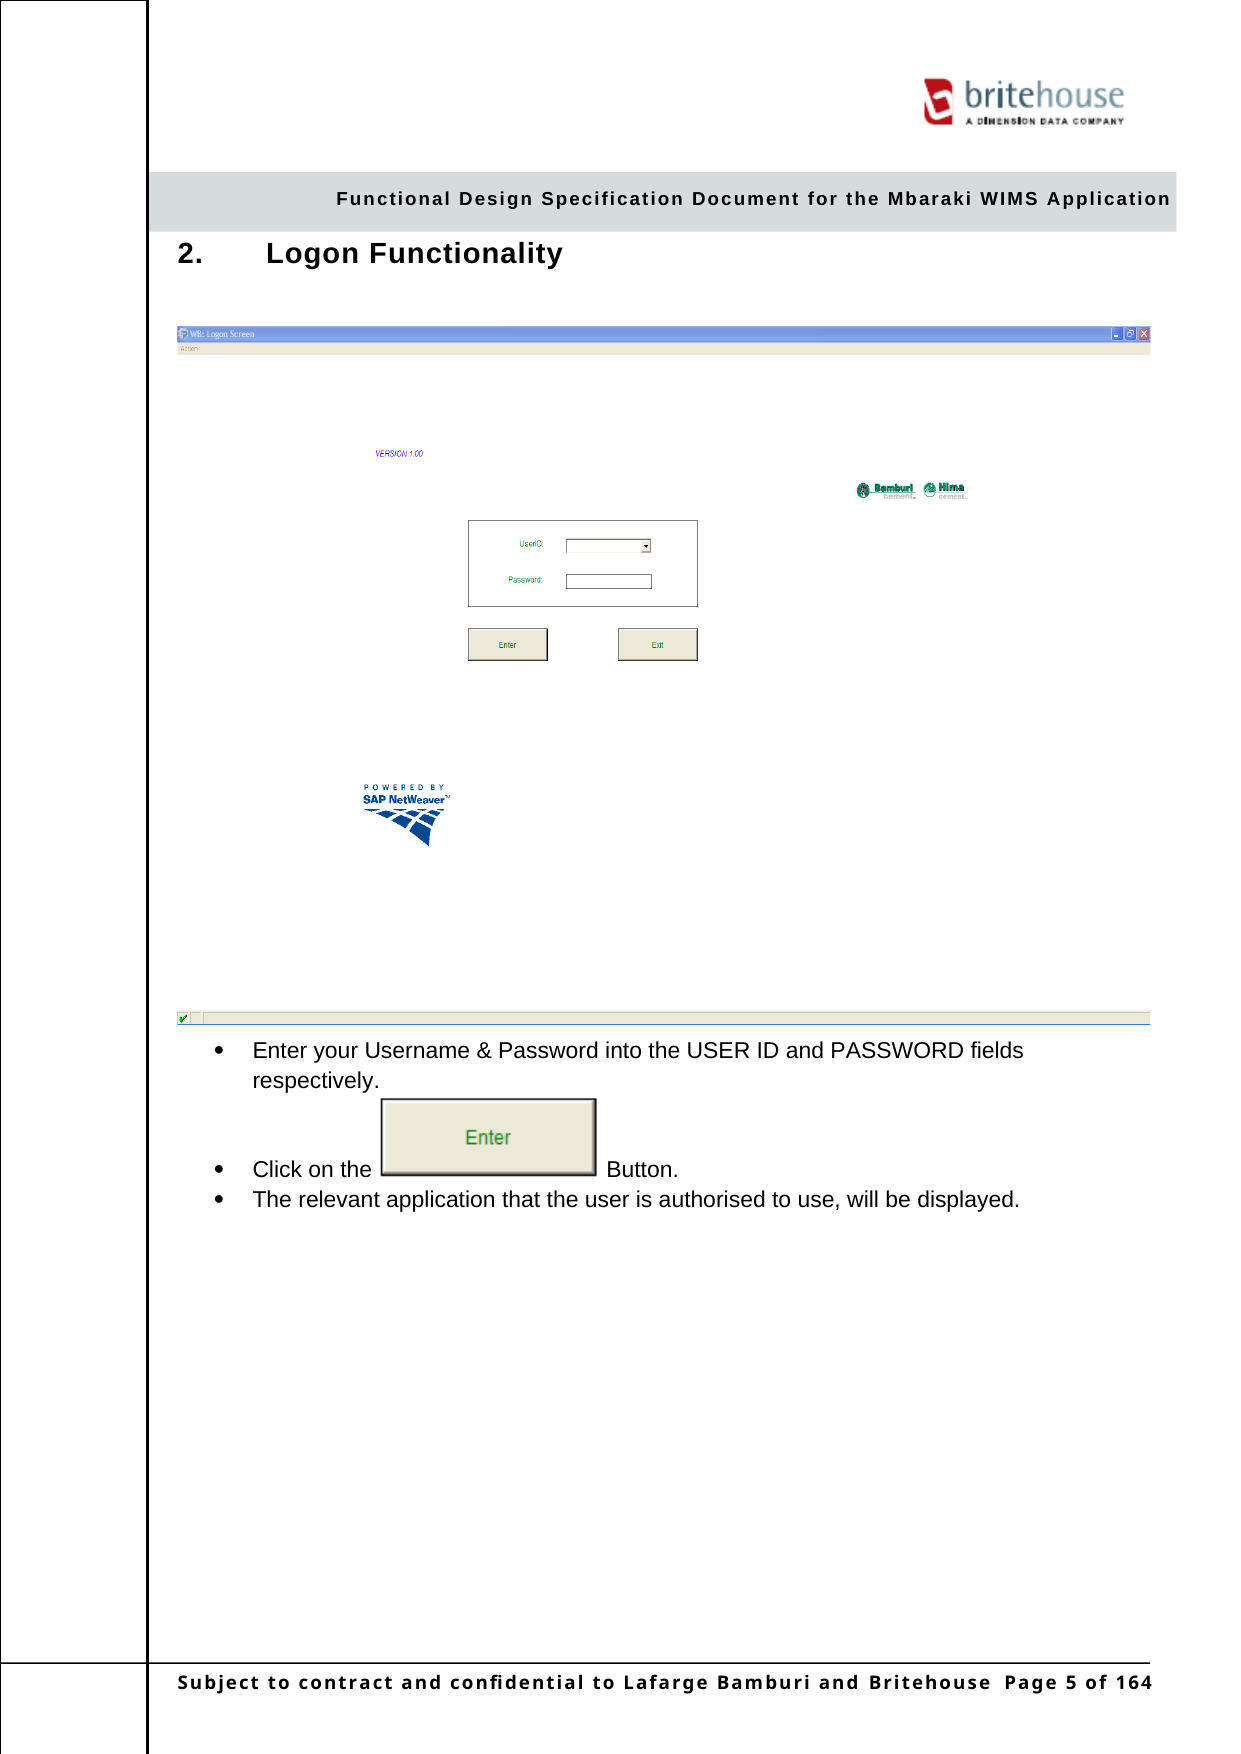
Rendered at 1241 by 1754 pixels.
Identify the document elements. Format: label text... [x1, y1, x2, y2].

list Click on the Button. [215, 1097, 1152, 1182]
picture [177, 326, 1151, 1025]
subtitle Logon Functionality [177, 236, 1152, 270]
picture [378, 1097, 600, 1178]
list The relevant application that the user is authorised to use, will be displayed. [215, 1186, 1152, 1213]
picture [908, 58, 1144, 140]
list Enter your Username & Password into the USER ID and PASSWORD fields respectively. [215, 1037, 1152, 1093]
